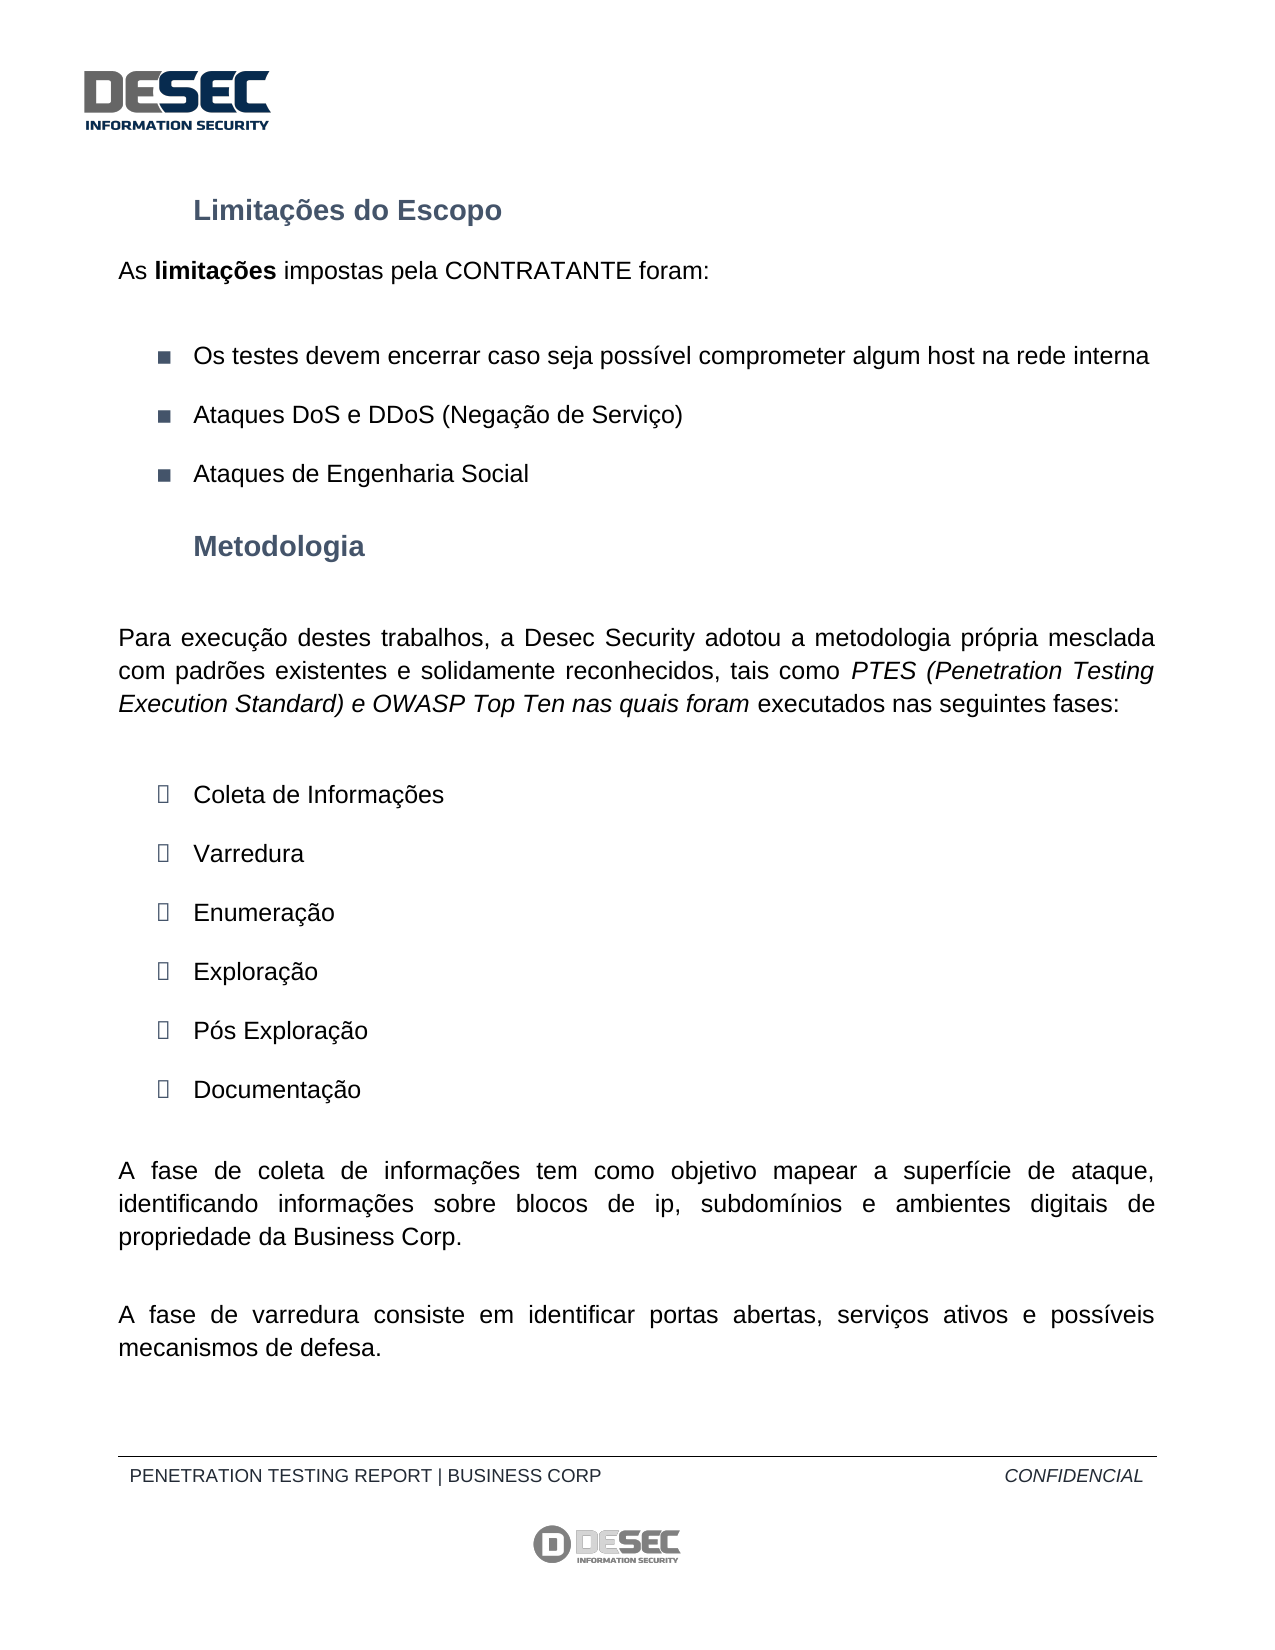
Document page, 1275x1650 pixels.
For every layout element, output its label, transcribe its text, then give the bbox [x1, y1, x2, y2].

picture [531, 1520, 684, 1568]
list Ataques de Engenharia Social [156, 446, 1157, 497]
list Coleta de Informações [156, 767, 1157, 818]
list Exploração [156, 943, 1157, 995]
text A fase de varredura consiste em identificar portas abertas, serviços ativos e possíveis mecanismos de defesa. [118, 1300, 1157, 1361]
subtitle Limitações do Escopo [118, 193, 1157, 227]
text A fase de coleta de informações tem como objetivo mapear a superfície de ataque, identificando informações sobre blocos de ip, subdomínios e ambientes digitais de propriedade da Business Corp. [118, 1156, 1157, 1251]
text As limitações impostas pela CONTRATANTE foram: [118, 256, 1157, 285]
subtitle Metodologia [118, 529, 1157, 563]
list Varredura [156, 826, 1157, 877]
list Enumeração [156, 885, 1157, 936]
list Pós Exploração [156, 1002, 1157, 1054]
list Ataques DoS e DDoS (Negação de Serviço) [156, 387, 1157, 438]
list Os testes devem encerrar caso seja possível comprometer algum host na rede interna [156, 328, 1157, 379]
text Para execução destes trabalhos, a Desec Security adotou a metodologia própria mesclada com padrões existentes e solidamente reconhecidos, tais como PTES (Penetration Testing Execution Standard) e OWASP Top Ten nas quais foram executados nas seguintes fases: [118, 623, 1157, 718]
list Documentação [156, 1061, 1157, 1146]
picture [84, 71, 271, 130]
